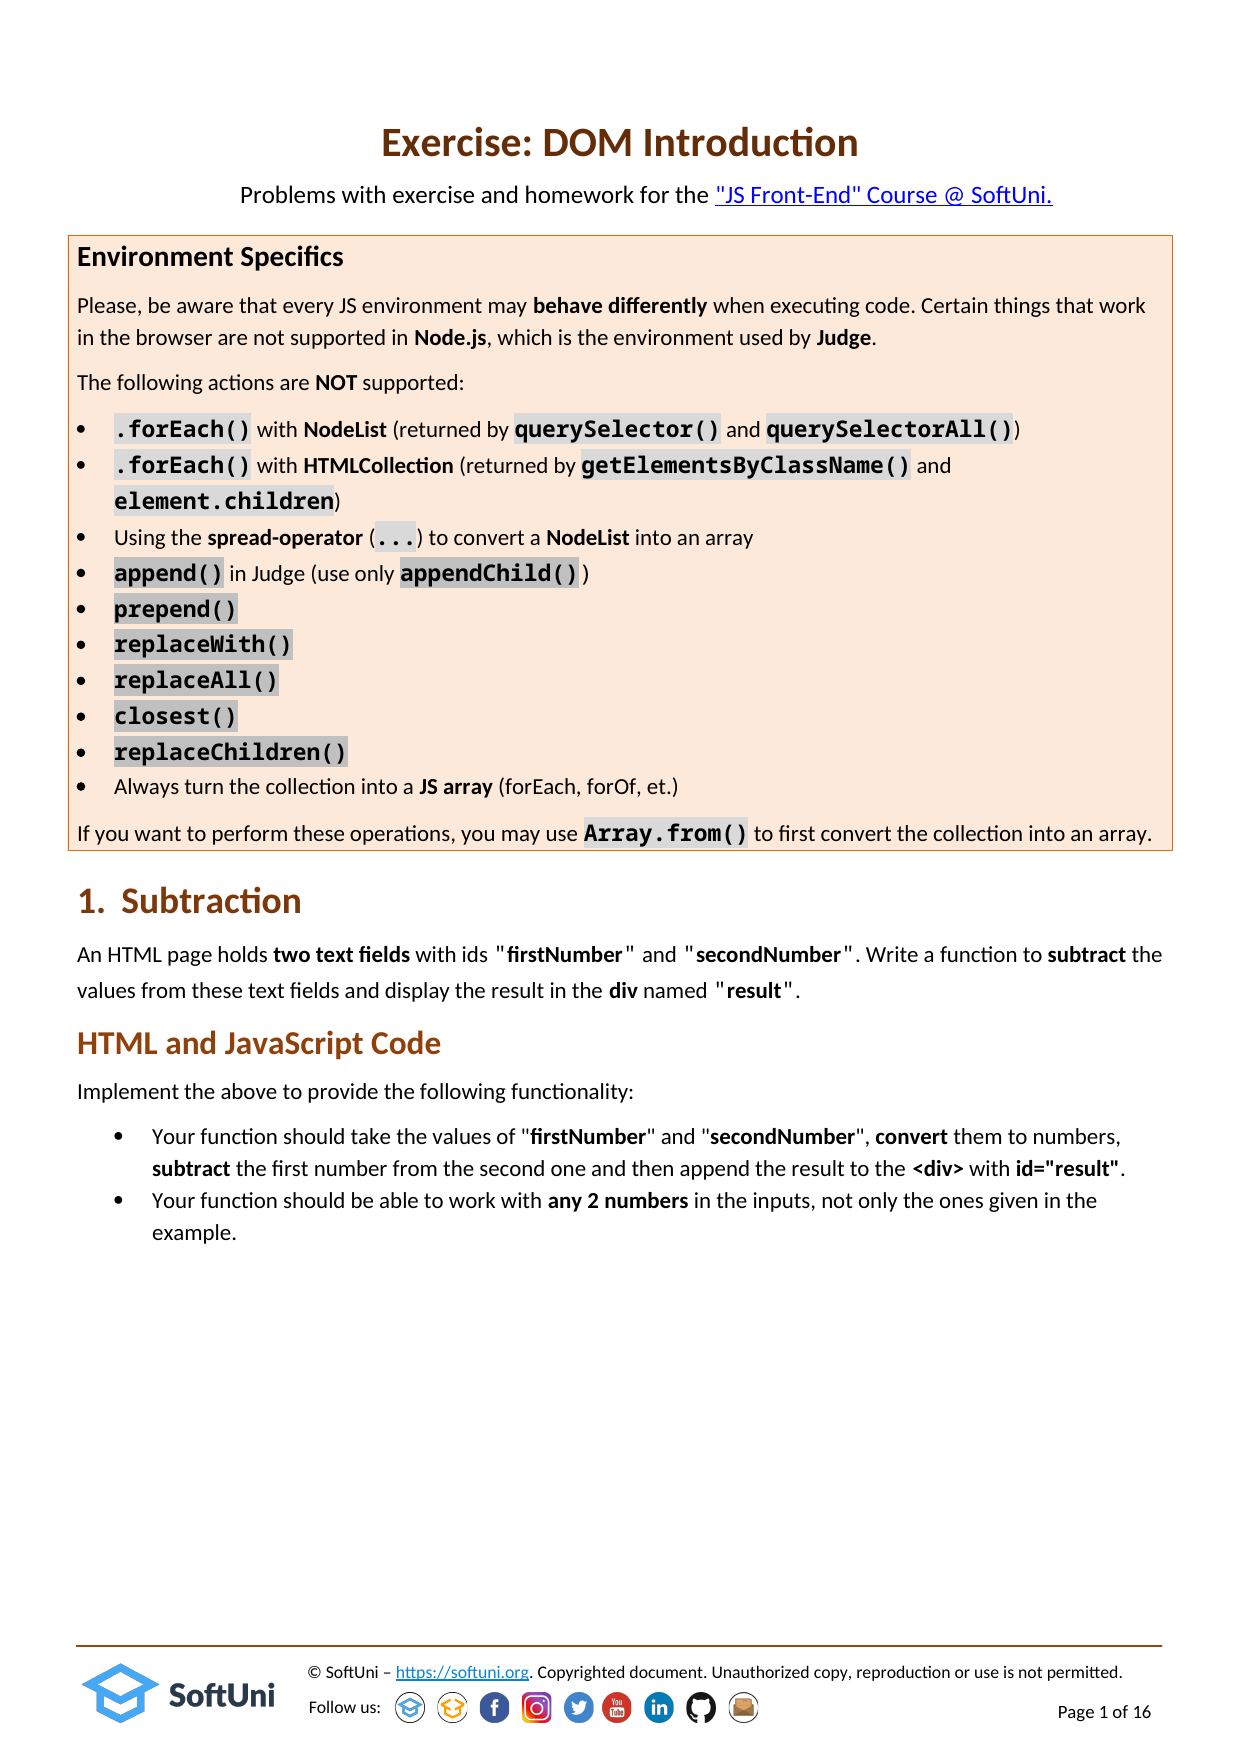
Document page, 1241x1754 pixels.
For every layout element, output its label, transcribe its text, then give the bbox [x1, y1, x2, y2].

picture [728, 1692, 759, 1723]
picture [564, 1692, 594, 1723]
picture [658, 1705, 667, 1714]
text Implement the above to provide the following functionality: [77, 1077, 1163, 1105]
text The following actions are NOT supported: [69, 365, 1172, 396]
list .forEach() with NodeList (returned by querySelector() and querySelectorAll()) [69, 410, 1172, 444]
list prepend() [69, 589, 1172, 624]
picture [395, 1692, 425, 1723]
list Always turn the collection into a JS array (forEach, forOf, et.) [69, 769, 1172, 800]
text Please, be aware that every JS environment may behave differently when executing code. Certain things that work in the browser are not supported in Node.js, which is the environment used by Judge. [69, 288, 1172, 351]
subtitle Exercise: DOM Introduction [77, 116, 1163, 167]
text An HTML page holds two text fields with ids "firstNumber" and "secondNumber". Write a function to subtract the values from these text fields and display the result in the div named "result". [77, 938, 1163, 1005]
picture [437, 1692, 468, 1723]
list append() in Judge (use only appendChild()) [69, 553, 1172, 588]
subtitle HTML and JavaScript Code [77, 1022, 1163, 1063]
picture [665, 1714, 674, 1723]
picture [602, 1692, 632, 1723]
picture [644, 1714, 653, 1723]
picture [479, 1692, 510, 1723]
list Using the spread-operator (...) to convert a NodeList into an array [69, 517, 1172, 552]
text Environment Specifics [69, 236, 1172, 273]
text Problems with exercise and homework for the "JS Front-End" Course @ SoftUni. [129, 179, 1163, 209]
picture [686, 1692, 716, 1723]
list .forEach() with HTMLCollection (returned by getElementsByClassName() and element.children) [69, 446, 1172, 516]
list replaceWith() [69, 625, 1172, 660]
list Your function should be able to work with any 2 numbers in the inputs, not only the ones given in the example. [114, 1186, 1163, 1247]
list Your function should take the values of "firstNumber" and "secondNumber", convert them to numbers, subtract the first number from the second one and then append the result to the <div> with id="result". [114, 1122, 1163, 1182]
list closest() [69, 697, 1172, 732]
picture [75, 1658, 281, 1729]
subtitle Subtraction [77, 877, 1163, 923]
text If you want to perform these operations, you may use Array.from() to first convert the collection into an array. [69, 814, 1172, 850]
picture [665, 1692, 674, 1701]
list replaceAll() [69, 661, 1172, 696]
picture [644, 1692, 653, 1701]
picture [522, 1692, 552, 1723]
list replaceChildren() [69, 733, 1172, 767]
